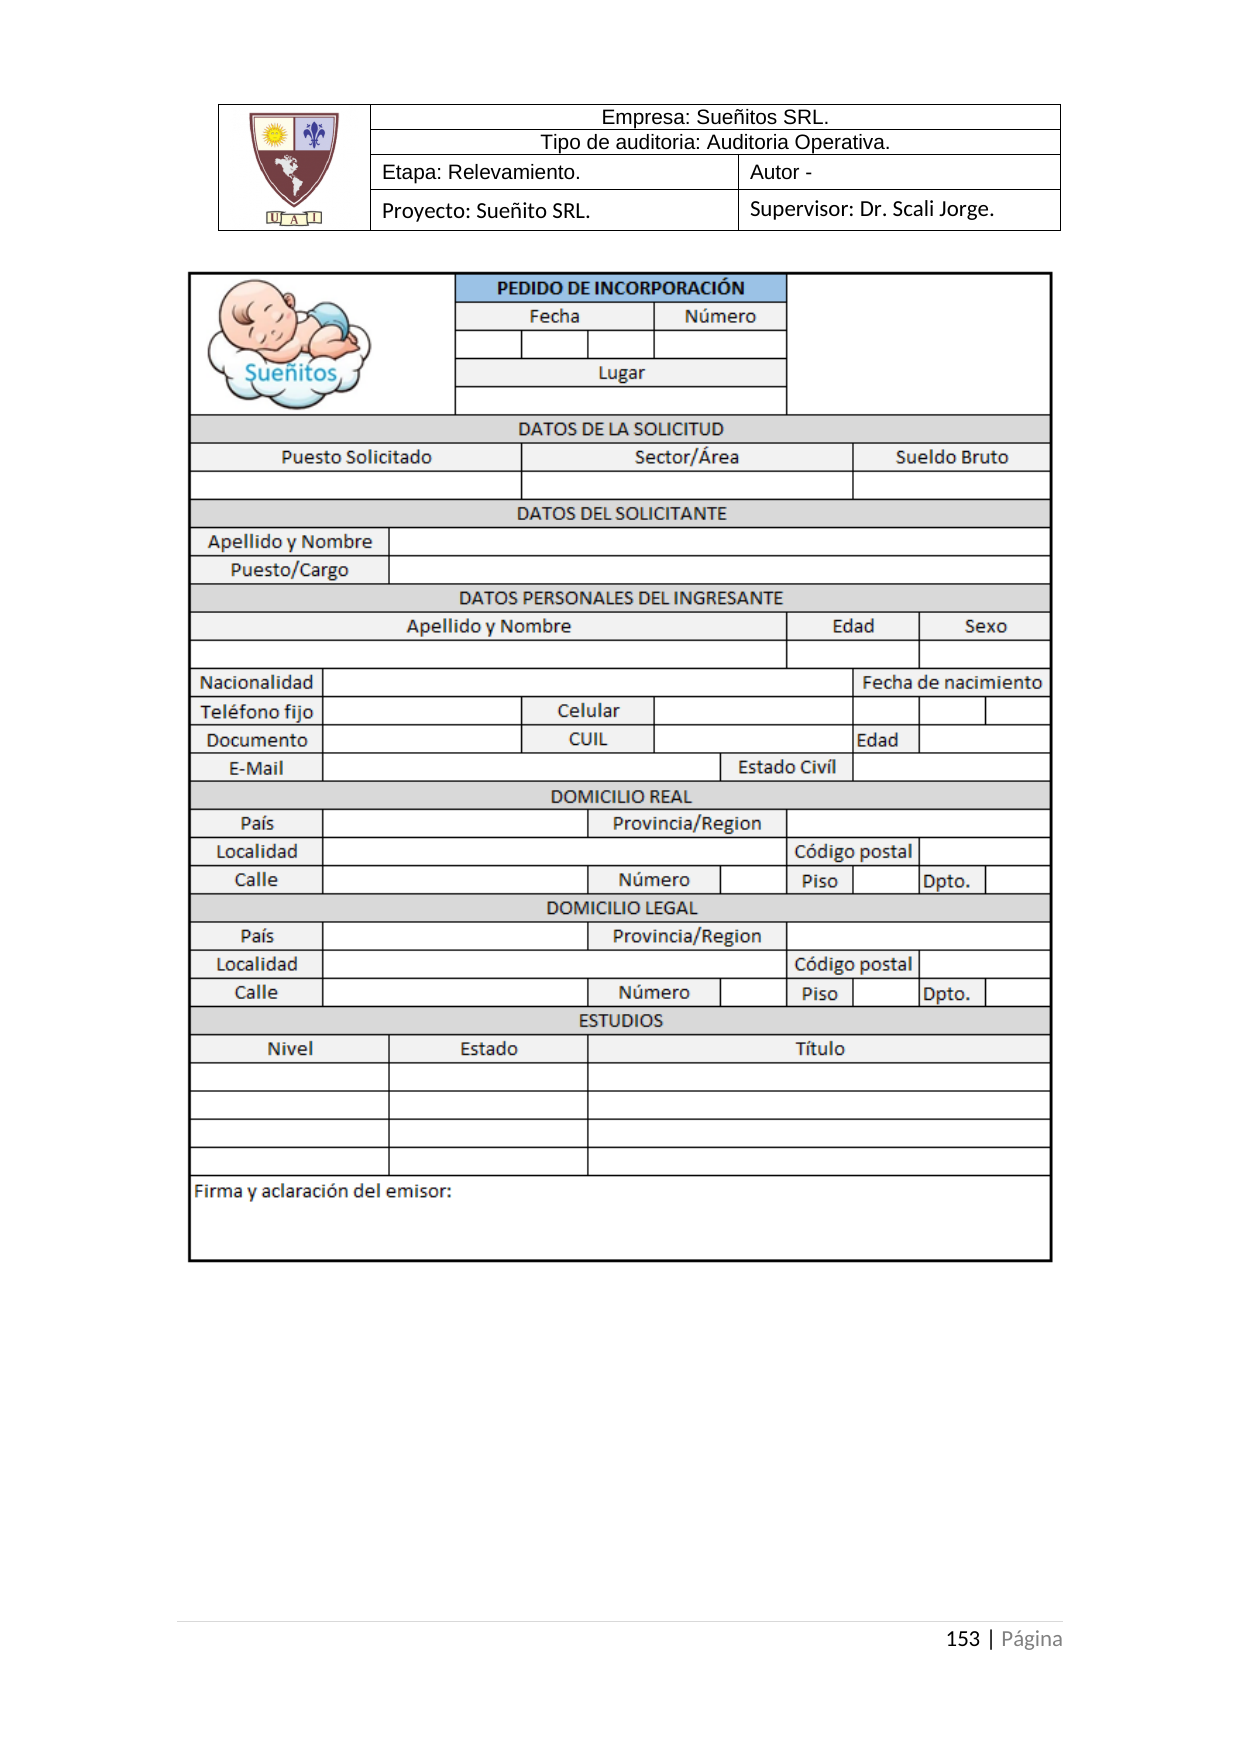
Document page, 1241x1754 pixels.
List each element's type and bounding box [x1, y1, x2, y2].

picture [177, 258, 1063, 1268]
picture [229, 105, 360, 230]
